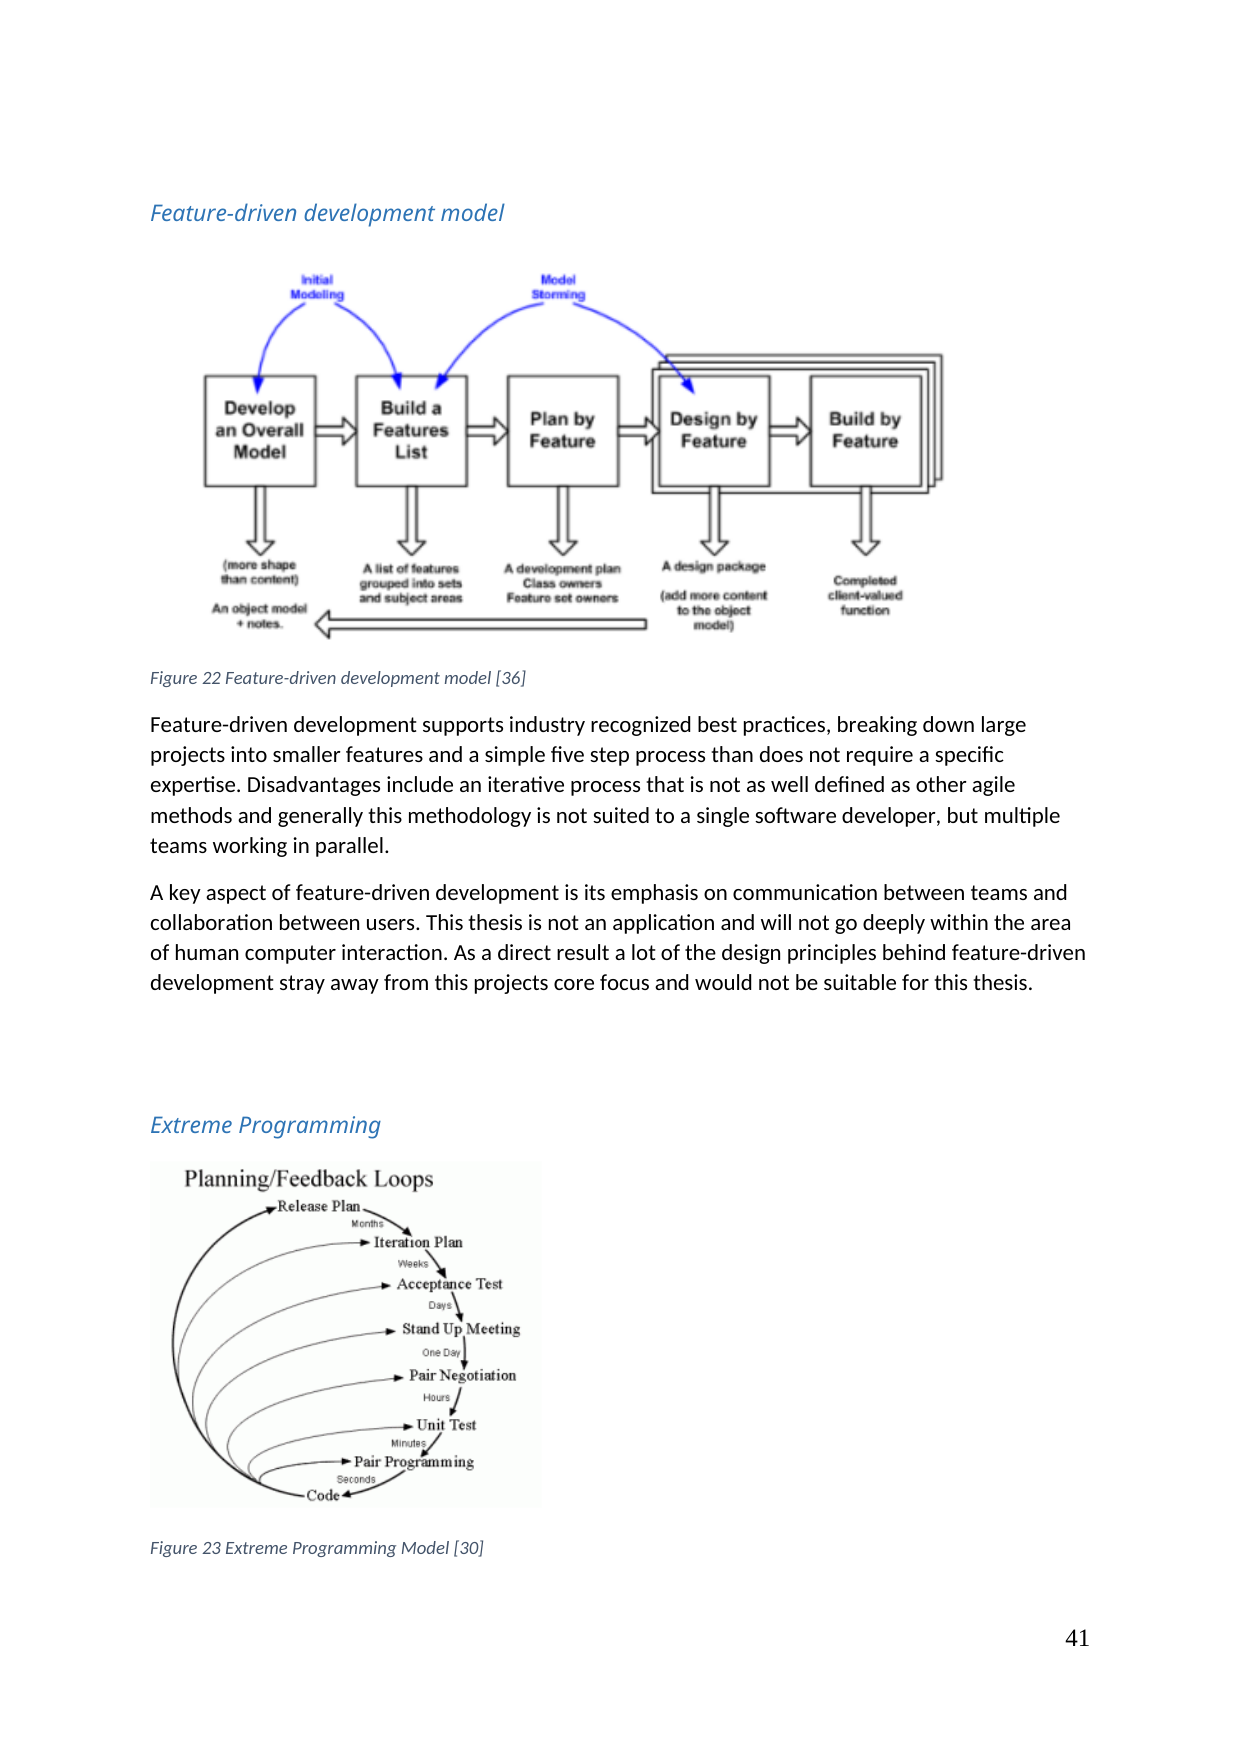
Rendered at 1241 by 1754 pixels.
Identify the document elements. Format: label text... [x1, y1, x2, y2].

text Feature-driven development model [150, 197, 1090, 228]
text Figure Extreme Programming Model [30] [150, 1536, 1090, 1559]
text A key aspect of feature-driven development is its emphasis on communication between teams and collaboration between users. This thesis is not an application and will not go deeply within the area of human computer interaction. As a direct result a lot of the design principles behind feature-driven development stray away from this projects core focus and would not be suitable for this thesis. [150, 878, 1090, 996]
text Figure Feature-driven development model [36] [150, 666, 1090, 689]
picture [150, 1159, 552, 1518]
picture [150, 247, 946, 648]
text Feature-driven development supports industry recognized best practices, breaking down large projects into smaller features and a simple five step process than does not require a specific expertise. Disadvantages include an iterative process that is not as well defined as other agile methods and generally this methodology is not suited to a single software developer, but multiple teams working in parallel. [150, 710, 1090, 859]
text Extreme Programming [150, 1109, 1090, 1140]
